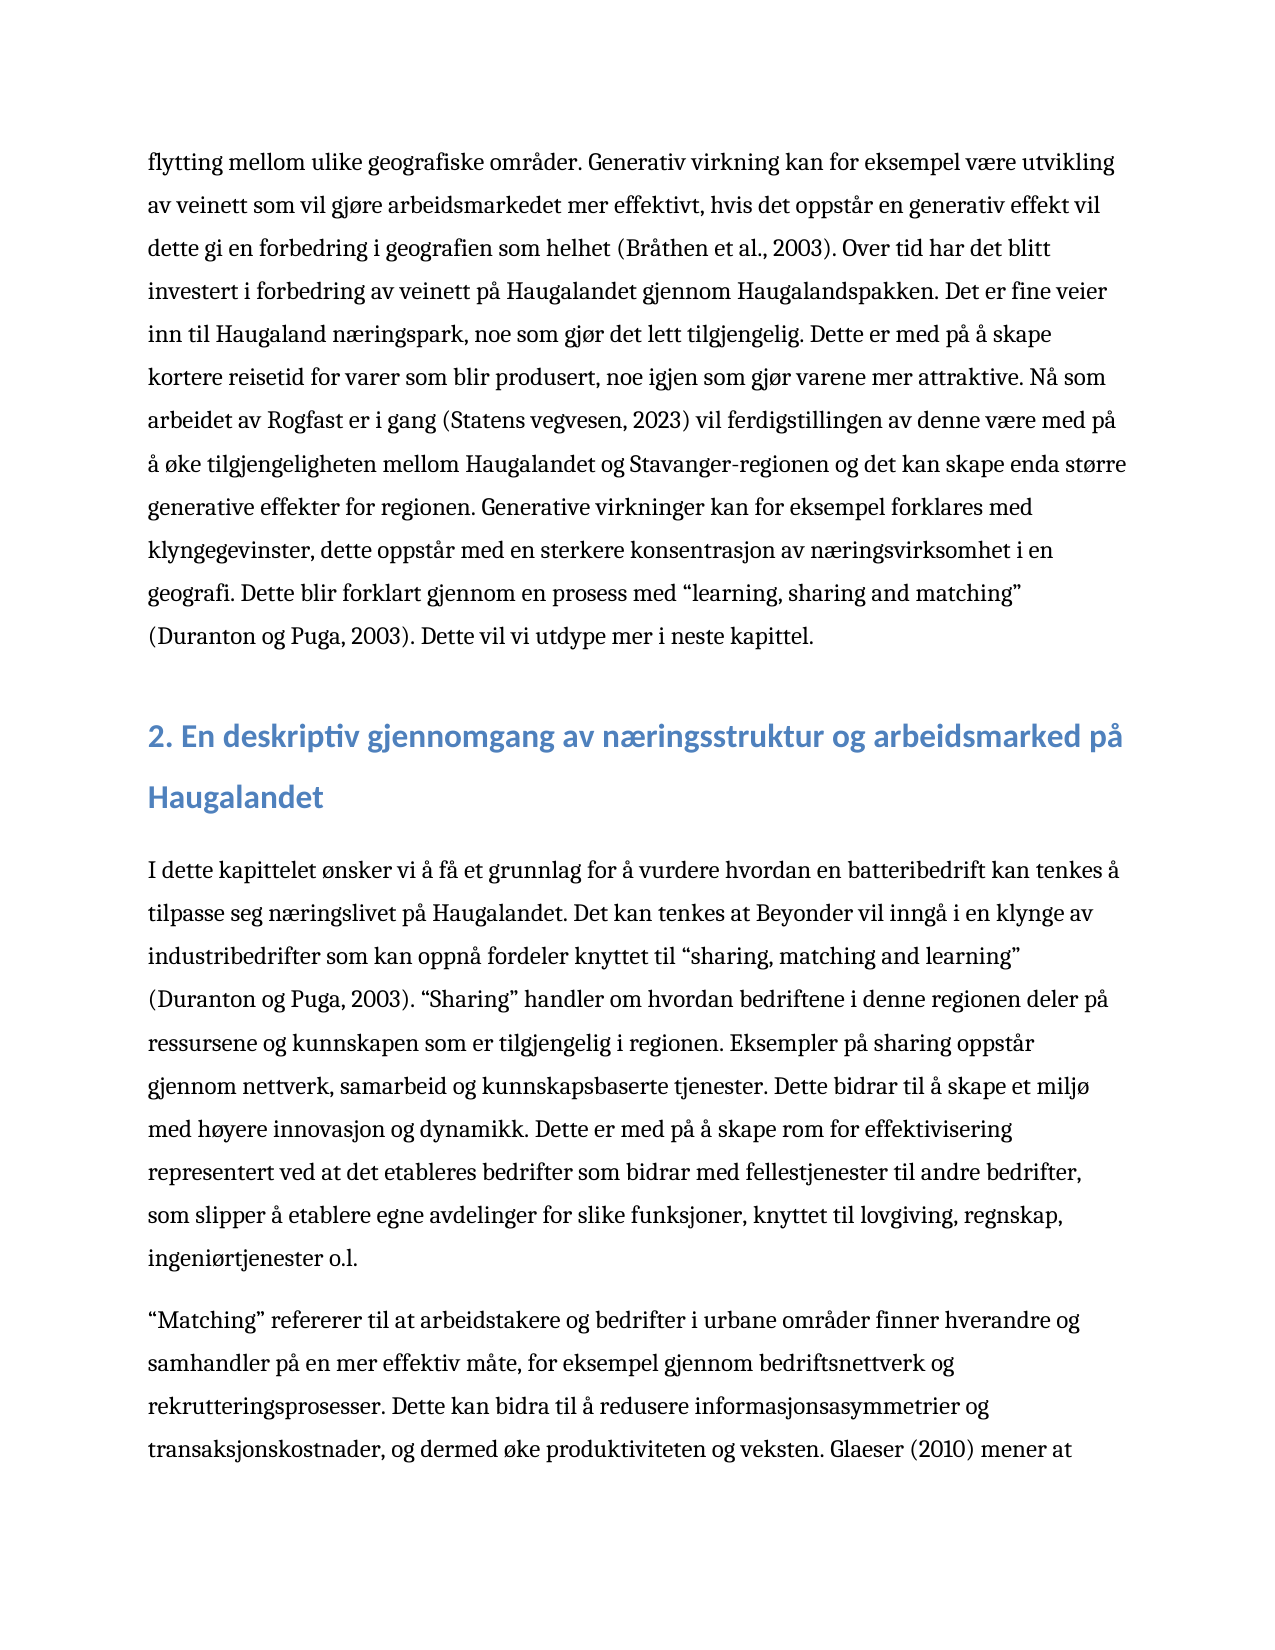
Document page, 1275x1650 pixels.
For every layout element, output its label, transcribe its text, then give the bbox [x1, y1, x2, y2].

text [148, 1306, 1127, 1464]
text I dette kapittelet ønsker vi å få et grunnlag for å vurdere hvordan en batteribedrift kan tenkes å tilpasse seg næringslivet på Haugalandet. Det kan tenkes at Beyonder vil inngå i en klynge av industribedrifter som kan oppnå fordeler knyttet til “sharing, matching and learning” (Duranton og Puga, 2003). “Sharing” handler om hvordan bedriftene i denne regionen deler på ressursene og kunnskapen som er tilgjengelig i regionen. Eksempler på sharing oppstår gjennom nettverk, samarbeid og kunnskapsbaserte tjenester. Dette bidrar til å skape et miljø med høyere innovasjon og dynamikk. Dette er med på å skape rom for effektivisering representert ved at det etableres bedrifter som bidrar med fellestjenester til andre bedrifter, som slipper å etablere egne avdelinger for slike funksjoner, knyttet til lovgiving, regnskap, ingeniørtjenester o.l. [148, 856, 1127, 1273]
subtitle 2. En deskriptiv gjennomgang av næringsstruktur og arbeidsmarked på Haugalandet [148, 715, 1127, 817]
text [148, 148, 1127, 651]
